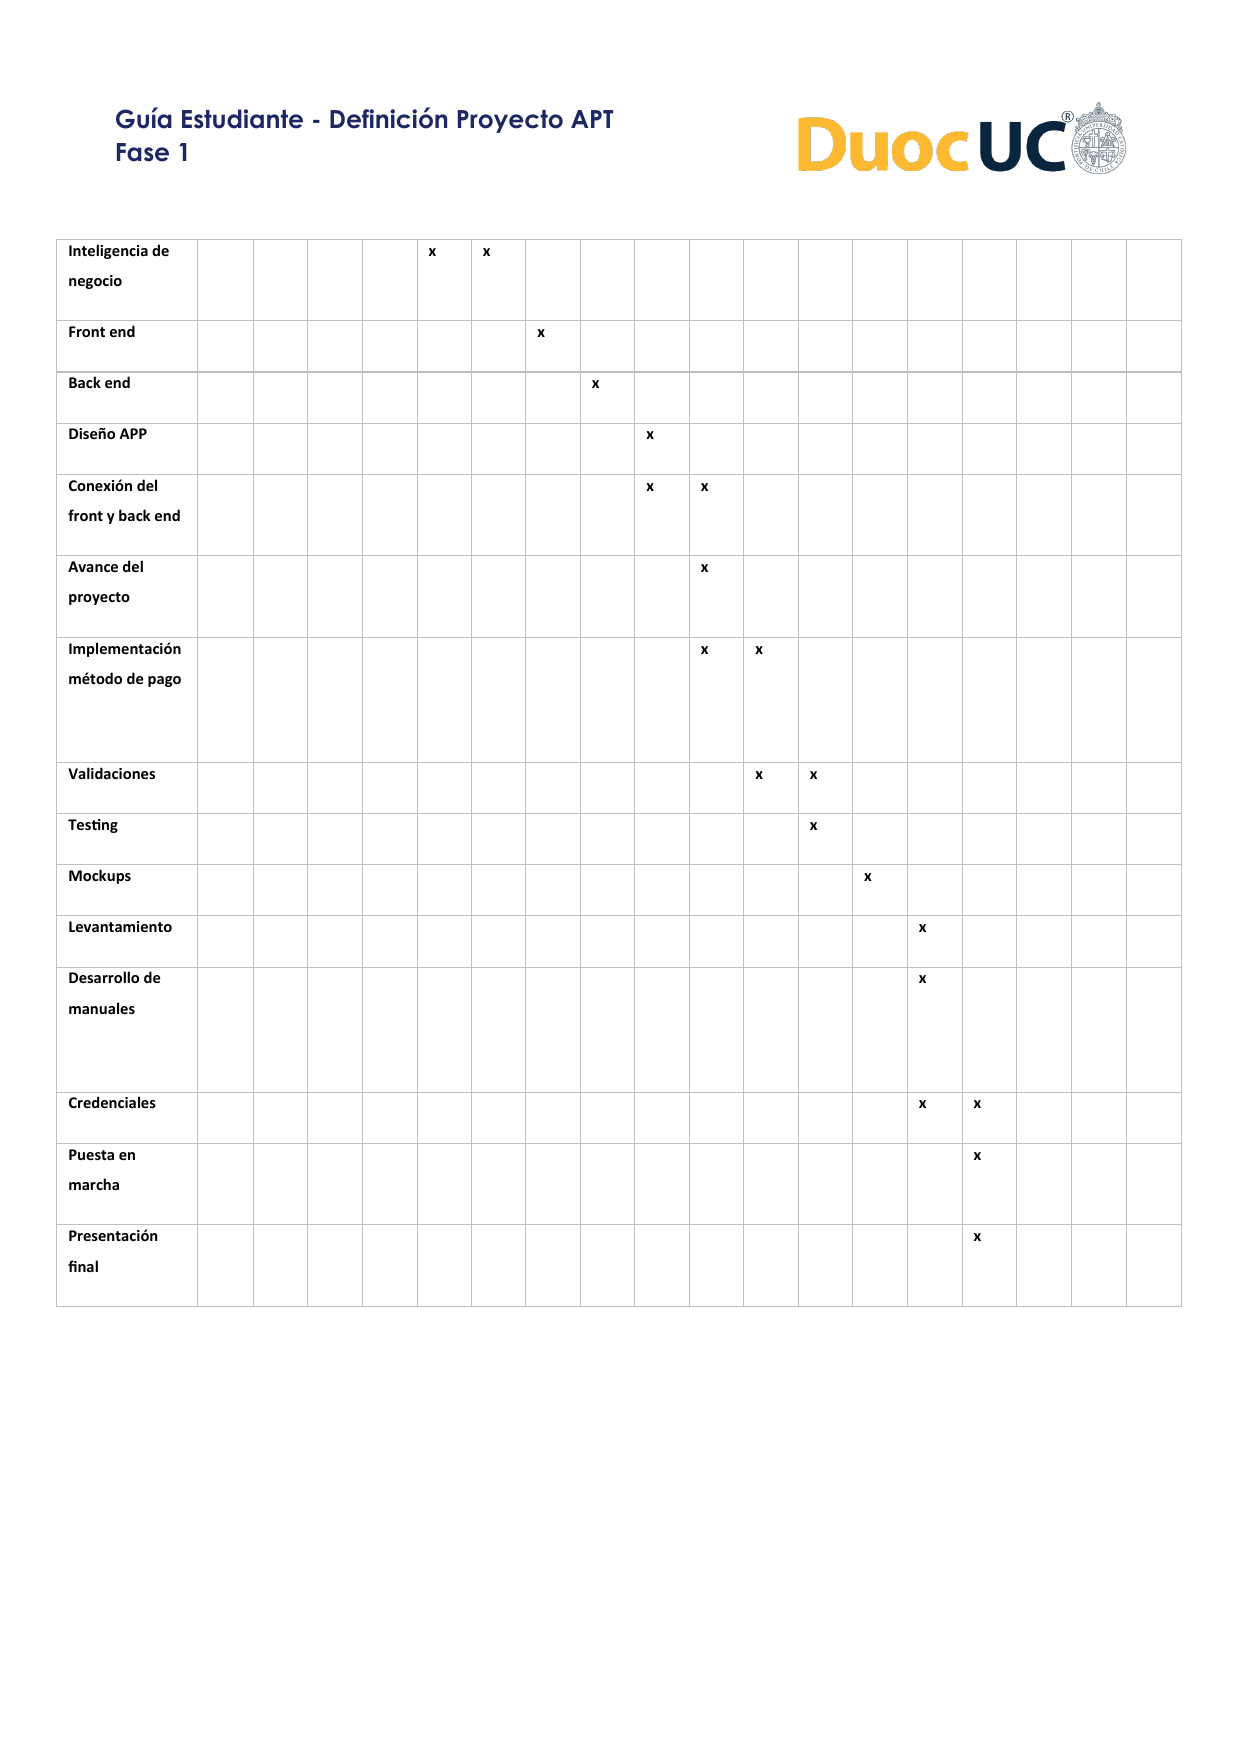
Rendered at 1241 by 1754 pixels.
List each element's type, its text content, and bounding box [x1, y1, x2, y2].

table_cell Desarrollo de manuales [57, 968, 197, 1092]
table_cell [1127, 240, 1181, 320]
table_cell [635, 321, 689, 371]
table_cell [853, 968, 907, 1092]
table_cell [853, 240, 907, 320]
table_cell [198, 475, 253, 555]
table_cell x [635, 475, 689, 555]
table_cell [418, 638, 471, 762]
table_cell x [635, 424, 689, 474]
table_cell x [472, 240, 525, 320]
table_cell [254, 321, 307, 371]
table_cell [1127, 556, 1181, 637]
table_cell [1127, 968, 1181, 1092]
table_cell [1127, 373, 1181, 423]
table_cell [690, 763, 743, 813]
table_cell [308, 763, 362, 813]
table_cell [472, 638, 525, 762]
table_cell [581, 424, 634, 474]
table_cell [690, 968, 743, 1092]
table_cell x [581, 373, 634, 423]
table_cell [363, 916, 417, 967]
table_cell [198, 424, 253, 474]
table_cell [963, 373, 1016, 423]
table_cell [744, 865, 798, 915]
table_cell [308, 475, 362, 555]
table_cell [254, 916, 307, 967]
table_cell [853, 638, 907, 762]
table_cell [799, 865, 852, 915]
table_cell [853, 556, 907, 637]
table_cell [690, 424, 743, 474]
table_cell [254, 424, 307, 474]
table_cell [1127, 1225, 1181, 1306]
table_cell [1072, 763, 1126, 813]
table_cell [1017, 968, 1071, 1092]
table_cell [1072, 556, 1126, 637]
table_cell [581, 638, 634, 762]
table_cell [853, 1225, 907, 1306]
table_cell [908, 763, 962, 813]
table_cell [308, 968, 362, 1092]
table_cell [799, 556, 852, 637]
table_cell x [690, 475, 743, 555]
table_cell [963, 968, 1016, 1092]
table_cell [963, 916, 1016, 967]
table_cell [635, 240, 689, 320]
table_cell [1017, 1144, 1071, 1224]
table_cell x [799, 814, 852, 864]
table_cell x [963, 1225, 1016, 1306]
table_cell x [690, 638, 743, 762]
table_cell [1017, 638, 1071, 762]
table_cell [472, 373, 525, 423]
table_cell [254, 814, 307, 864]
table_cell [198, 1225, 253, 1306]
table_cell Inteligencia de negocio [57, 240, 197, 320]
table_cell [635, 1093, 689, 1143]
table_cell [472, 814, 525, 864]
table_cell Back end [57, 373, 197, 423]
table_cell [418, 475, 471, 555]
table_cell [908, 373, 962, 423]
table_cell [799, 1225, 852, 1306]
table_cell [363, 1225, 417, 1306]
table_cell [799, 968, 852, 1092]
table_cell x [744, 638, 798, 762]
table_cell Testing [57, 814, 197, 864]
table_cell [1072, 968, 1126, 1092]
table_cell [418, 916, 471, 967]
table_cell [198, 638, 253, 762]
table_cell [472, 475, 525, 555]
table_cell [1127, 475, 1181, 555]
table_cell [744, 556, 798, 637]
table_cell [690, 916, 743, 967]
table_cell [308, 916, 362, 967]
table_cell [526, 763, 580, 813]
table_cell [198, 556, 253, 637]
table_cell [1017, 1093, 1071, 1143]
table_cell [254, 763, 307, 813]
table_cell [1017, 424, 1071, 474]
table_cell [908, 814, 962, 864]
table_cell [472, 865, 525, 915]
table_cell x [418, 240, 471, 320]
table_cell [635, 916, 689, 967]
table_cell [690, 321, 743, 371]
table_cell [363, 763, 417, 813]
table_cell [581, 321, 634, 371]
table_cell [690, 1144, 743, 1224]
table_cell [799, 321, 852, 371]
picture [798, 102, 1126, 174]
table_cell [581, 1144, 634, 1224]
table_cell [581, 1093, 634, 1143]
table_cell [363, 1093, 417, 1143]
table_cell Presentación final [57, 1225, 197, 1306]
table_cell [581, 556, 634, 637]
table_cell [526, 424, 580, 474]
table_cell [363, 240, 417, 320]
table_cell x [853, 865, 907, 915]
table_cell [418, 321, 471, 371]
table_cell [744, 240, 798, 320]
table_cell [418, 556, 471, 637]
table_cell [418, 424, 471, 474]
table_cell [853, 916, 907, 967]
table_cell x [908, 968, 962, 1092]
table_cell [418, 814, 471, 864]
table_cell [526, 1093, 580, 1143]
table_cell [1127, 424, 1181, 474]
table_cell [963, 240, 1016, 320]
table_cell [363, 814, 417, 864]
table_cell [744, 1093, 798, 1143]
table_cell [1017, 763, 1071, 813]
table_cell [308, 1225, 362, 1306]
table_cell [198, 814, 253, 864]
table_cell [635, 865, 689, 915]
table_cell [363, 321, 417, 371]
table_cell [526, 475, 580, 555]
table_cell [363, 865, 417, 915]
table_cell [526, 240, 580, 320]
table_cell [908, 556, 962, 637]
table_cell [526, 638, 580, 762]
table_cell [308, 373, 362, 423]
table_cell [1127, 1144, 1181, 1224]
table_cell [799, 373, 852, 423]
table_cell [581, 240, 634, 320]
table_cell Puesta en marcha [57, 1144, 197, 1224]
table_cell Implementación método de pago [57, 638, 197, 762]
table_cell [254, 556, 307, 637]
table_cell [1072, 424, 1126, 474]
table_cell [690, 240, 743, 320]
table_cell [744, 1144, 798, 1224]
table_cell [908, 1225, 962, 1306]
table_cell [472, 1225, 525, 1306]
table_cell [254, 638, 307, 762]
table_cell x [744, 763, 798, 813]
table_cell [1017, 475, 1071, 555]
table_cell [418, 373, 471, 423]
table_cell [635, 763, 689, 813]
table_cell [744, 373, 798, 423]
table_cell x [526, 321, 580, 371]
table_cell [963, 321, 1016, 371]
table_cell [635, 968, 689, 1092]
table_cell [744, 475, 798, 555]
table_cell [853, 1093, 907, 1143]
table_cell [690, 1093, 743, 1143]
table_cell [635, 1225, 689, 1306]
table_cell [1072, 916, 1126, 967]
table_cell [799, 424, 852, 474]
table_cell [472, 556, 525, 637]
table_cell [908, 240, 962, 320]
table_cell [908, 865, 962, 915]
table_cell x [690, 556, 743, 637]
table_cell [198, 1144, 253, 1224]
table_cell Diseño APP [57, 424, 197, 474]
table_cell [581, 763, 634, 813]
table_cell [963, 763, 1016, 813]
table_cell [254, 1225, 307, 1306]
table_cell [1127, 763, 1181, 813]
table_cell [635, 373, 689, 423]
table_cell [908, 638, 962, 762]
table_cell [799, 1093, 852, 1143]
table_cell [1072, 1144, 1126, 1224]
table_cell [635, 556, 689, 637]
table_cell [308, 321, 362, 371]
table_cell [1017, 556, 1071, 637]
table_cell [526, 814, 580, 864]
table_cell [1072, 1093, 1126, 1143]
table_cell [254, 373, 307, 423]
table_cell [690, 865, 743, 915]
table_cell [1017, 865, 1071, 915]
table_cell [472, 1093, 525, 1143]
table_cell [799, 240, 852, 320]
table_cell [363, 373, 417, 423]
table_cell [198, 373, 253, 423]
table_cell [198, 968, 253, 1092]
table_cell [526, 373, 580, 423]
table_cell x [963, 1144, 1016, 1224]
table_cell [198, 865, 253, 915]
table_cell [853, 814, 907, 864]
table_cell [963, 865, 1016, 915]
table_cell [254, 1093, 307, 1143]
table_cell [1072, 373, 1126, 423]
table_cell [363, 475, 417, 555]
table_cell [908, 1144, 962, 1224]
table_cell [581, 814, 634, 864]
table_cell [635, 1144, 689, 1224]
table_cell [908, 475, 962, 555]
table_cell [198, 916, 253, 967]
table_cell [418, 865, 471, 915]
table_cell [418, 1225, 471, 1306]
table_cell x [908, 916, 962, 967]
table_cell [363, 968, 417, 1092]
table_cell [1127, 1093, 1181, 1143]
table_cell [308, 638, 362, 762]
table_cell [853, 763, 907, 813]
table_cell [363, 424, 417, 474]
table_cell [1127, 865, 1181, 915]
table_cell [744, 424, 798, 474]
table_cell [908, 424, 962, 474]
table_cell [744, 814, 798, 864]
table_cell Mockups [57, 865, 197, 915]
table_cell [254, 240, 307, 320]
table_cell [1127, 638, 1181, 762]
table_cell [635, 814, 689, 864]
table_cell [1072, 1225, 1126, 1306]
table_cell [581, 968, 634, 1092]
table_cell [308, 1144, 362, 1224]
table_cell [308, 865, 362, 915]
table_cell [198, 763, 253, 813]
table_cell [635, 638, 689, 762]
table_cell [963, 556, 1016, 637]
table_cell [1072, 865, 1126, 915]
table_cell [472, 968, 525, 1092]
table_cell [1072, 475, 1126, 555]
table_cell [963, 424, 1016, 474]
table_cell [744, 968, 798, 1092]
table_cell [526, 968, 580, 1092]
table_cell [963, 475, 1016, 555]
table_cell [799, 475, 852, 555]
table_cell [418, 968, 471, 1092]
table_cell [308, 1093, 362, 1143]
table_cell [198, 240, 253, 320]
table_cell [744, 1225, 798, 1306]
table_cell [526, 556, 580, 637]
table_cell x [908, 1093, 962, 1143]
table_cell [744, 321, 798, 371]
table_cell [308, 424, 362, 474]
table_cell x [963, 1093, 1016, 1143]
table_cell [581, 865, 634, 915]
table_cell [1072, 321, 1126, 371]
table_cell Validaciones [57, 763, 197, 813]
table_cell [1127, 814, 1181, 864]
table_cell [472, 1144, 525, 1224]
table_cell [363, 556, 417, 637]
table_cell [472, 916, 525, 967]
table_cell [1072, 638, 1126, 762]
table_cell [1017, 321, 1071, 371]
table_cell [690, 814, 743, 864]
table_cell [308, 240, 362, 320]
table_cell [963, 638, 1016, 762]
table_cell x [799, 763, 852, 813]
table_cell [526, 1225, 580, 1306]
table_cell [472, 321, 525, 371]
table_cell [526, 865, 580, 915]
table_cell [1127, 916, 1181, 967]
table_cell [472, 424, 525, 474]
table_cell Avance del proyecto [57, 556, 197, 637]
table_cell [308, 556, 362, 637]
table_cell [581, 1225, 634, 1306]
table_cell [1072, 240, 1126, 320]
table_cell [526, 916, 580, 967]
table_cell [254, 1144, 307, 1224]
table_cell [690, 1225, 743, 1306]
table_cell [418, 1093, 471, 1143]
table_cell [418, 1144, 471, 1224]
table_cell [853, 1144, 907, 1224]
table_cell [581, 475, 634, 555]
table_cell [799, 1144, 852, 1224]
table_cell [963, 814, 1016, 864]
table_cell [799, 916, 852, 967]
table_cell [1017, 814, 1071, 864]
table_cell [853, 475, 907, 555]
table_cell [1127, 321, 1181, 371]
table_cell [198, 1093, 253, 1143]
table_cell Levantamiento [57, 916, 197, 967]
table_cell [1072, 814, 1126, 864]
table_cell [254, 865, 307, 915]
table_cell [690, 373, 743, 423]
table_cell [472, 763, 525, 813]
table_cell [853, 321, 907, 371]
table_cell Credenciales [57, 1093, 197, 1143]
table_cell Front end [57, 321, 197, 371]
table_cell [363, 1144, 417, 1224]
table_cell [744, 916, 798, 967]
table_cell [799, 638, 852, 762]
table_cell [1017, 916, 1071, 967]
table_cell [581, 916, 634, 967]
table_cell [1017, 373, 1071, 423]
table_cell [198, 321, 253, 371]
table_cell [254, 475, 307, 555]
table_cell [853, 424, 907, 474]
table_cell [908, 321, 962, 371]
table_cell [1017, 240, 1071, 320]
table_cell [418, 763, 471, 813]
table_cell Conexión del front y back end [57, 475, 197, 555]
table_cell [526, 1144, 580, 1224]
table_cell [1017, 1225, 1071, 1306]
table_cell [254, 968, 307, 1092]
table_cell [363, 638, 417, 762]
table_cell [308, 814, 362, 864]
table_cell [853, 373, 907, 423]
